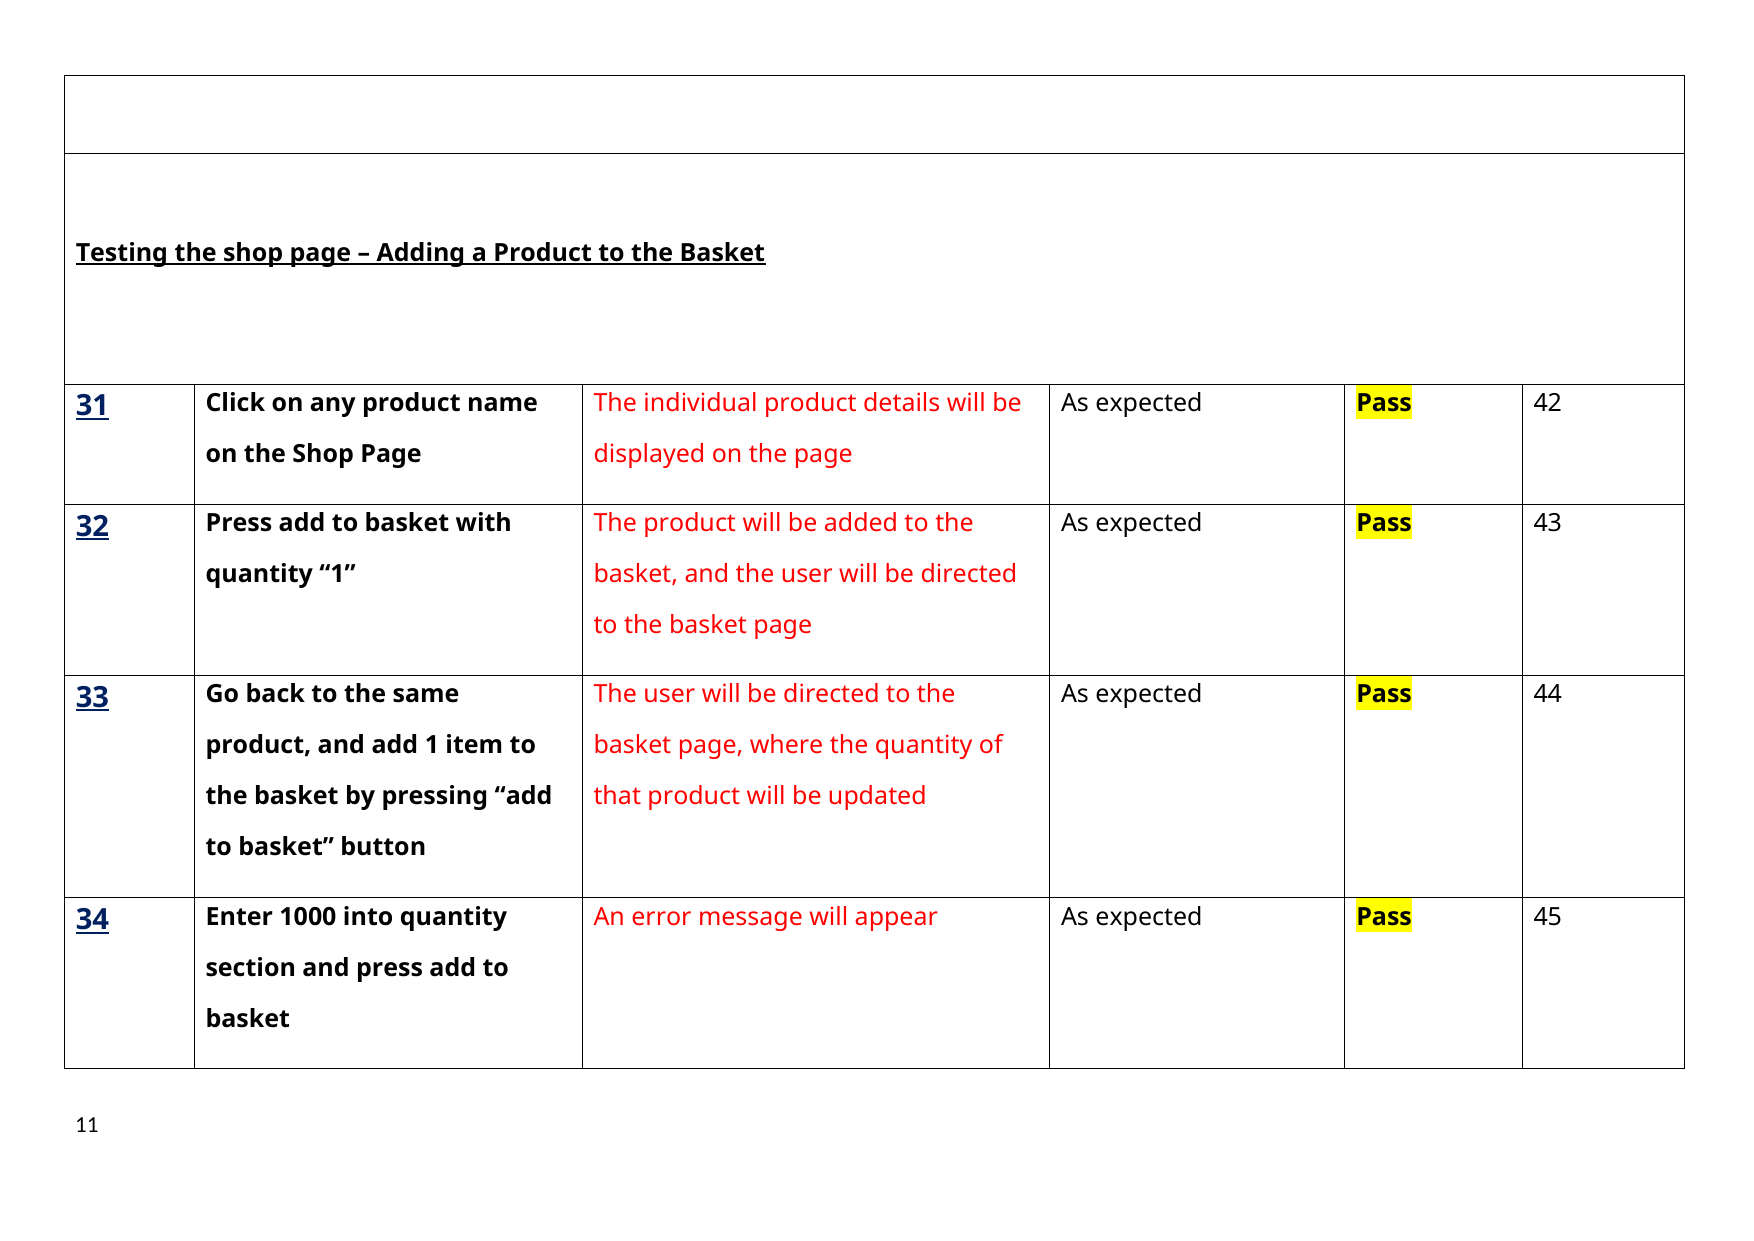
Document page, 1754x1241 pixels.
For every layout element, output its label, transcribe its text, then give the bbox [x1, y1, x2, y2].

table_cell Testing the shop page – Adding a Product to the Basket [65, 154, 1684, 384]
table_cell Pass [1345, 676, 1522, 897]
table_cell As expected [1050, 898, 1344, 1068]
table_cell As expected [1050, 385, 1344, 504]
table_cell As expected [1050, 505, 1344, 675]
table_cell 43 [1523, 505, 1684, 675]
table_cell 45 [1523, 898, 1684, 1068]
table_cell The individual product details will be displayed on the page [583, 385, 1049, 504]
table_cell 33 [65, 676, 194, 897]
table_cell 42 [1523, 385, 1684, 504]
table_cell Pass [1345, 385, 1522, 504]
table_cell The user will be directed to the basket page, where the quantity of that product will be updated [583, 676, 1049, 897]
table_cell Click on any product name on the Shop Page [195, 385, 582, 504]
table_cell An error message will appear [583, 898, 1049, 1068]
table_cell Go back to the same product, and add 1 item to the basket by pressing “add to basket” button [195, 676, 582, 897]
table_cell 44 [1523, 676, 1684, 897]
table_cell Pass [1345, 898, 1522, 1068]
table_cell 32 [65, 505, 194, 675]
table_cell Enter 1000 into quantity section and press add to basket [195, 898, 582, 1068]
table_cell 31 [65, 385, 194, 504]
table_cell The product will be added to the basket, and the user will be directed to the basket page [583, 505, 1049, 675]
table_cell Pass [1345, 505, 1522, 675]
table_cell Press add to basket with quantity “1” [195, 505, 582, 675]
table_cell As expected [1050, 676, 1344, 897]
table_cell [65, 76, 1684, 153]
table_cell 34 [65, 898, 194, 1068]
